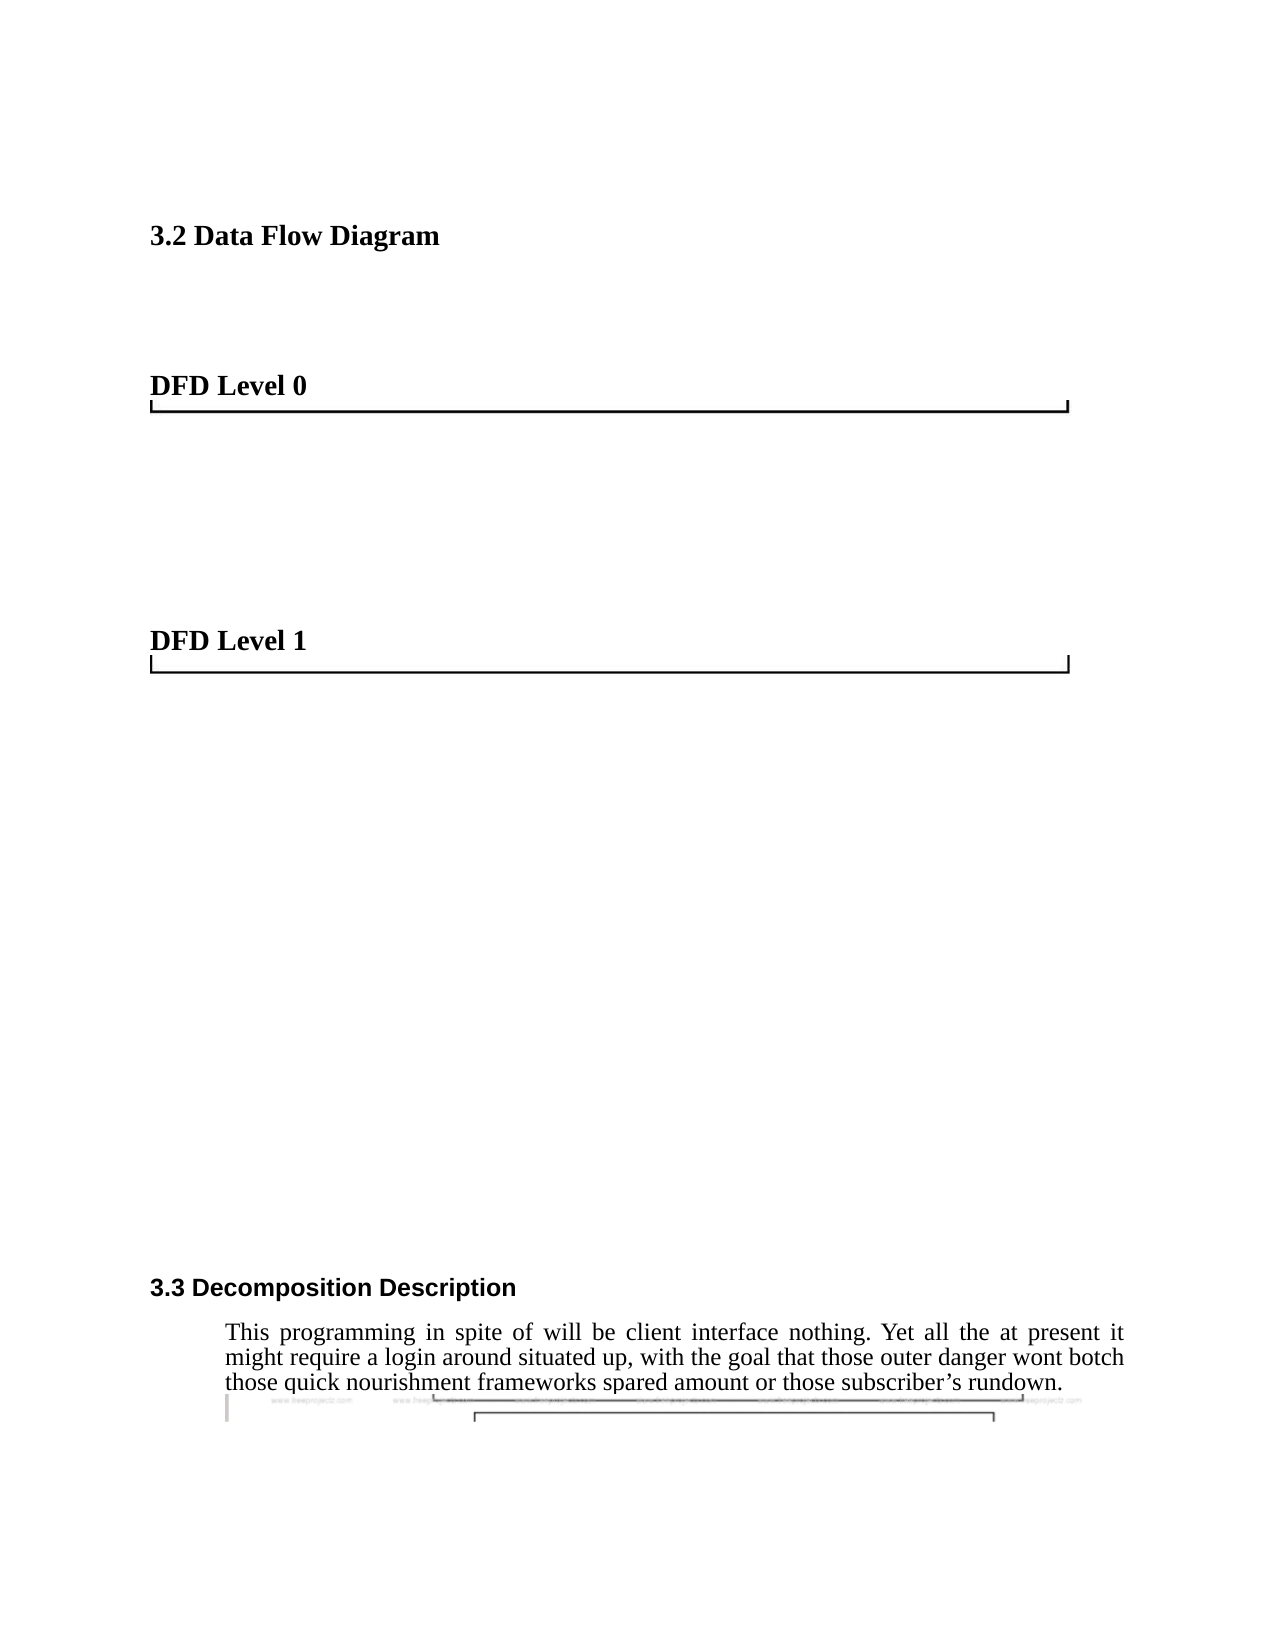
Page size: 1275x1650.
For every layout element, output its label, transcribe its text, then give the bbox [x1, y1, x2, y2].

text DFD Level 0 [150, 375, 1125, 400]
text 3.2 Data Flow Diagram [150, 225, 1125, 250]
text This programming in spite of will be client interface nothing. Yet all the at present it might require a login around situated up, with the goal that those outer danger wont botch those quick nourishment frameworks spared amount or those subscriber’s rundown. [225, 1320, 1125, 1394]
text DFD Level 1 [150, 629, 1125, 656]
text 3.3 Decomposition Description [150, 1276, 1125, 1301]
